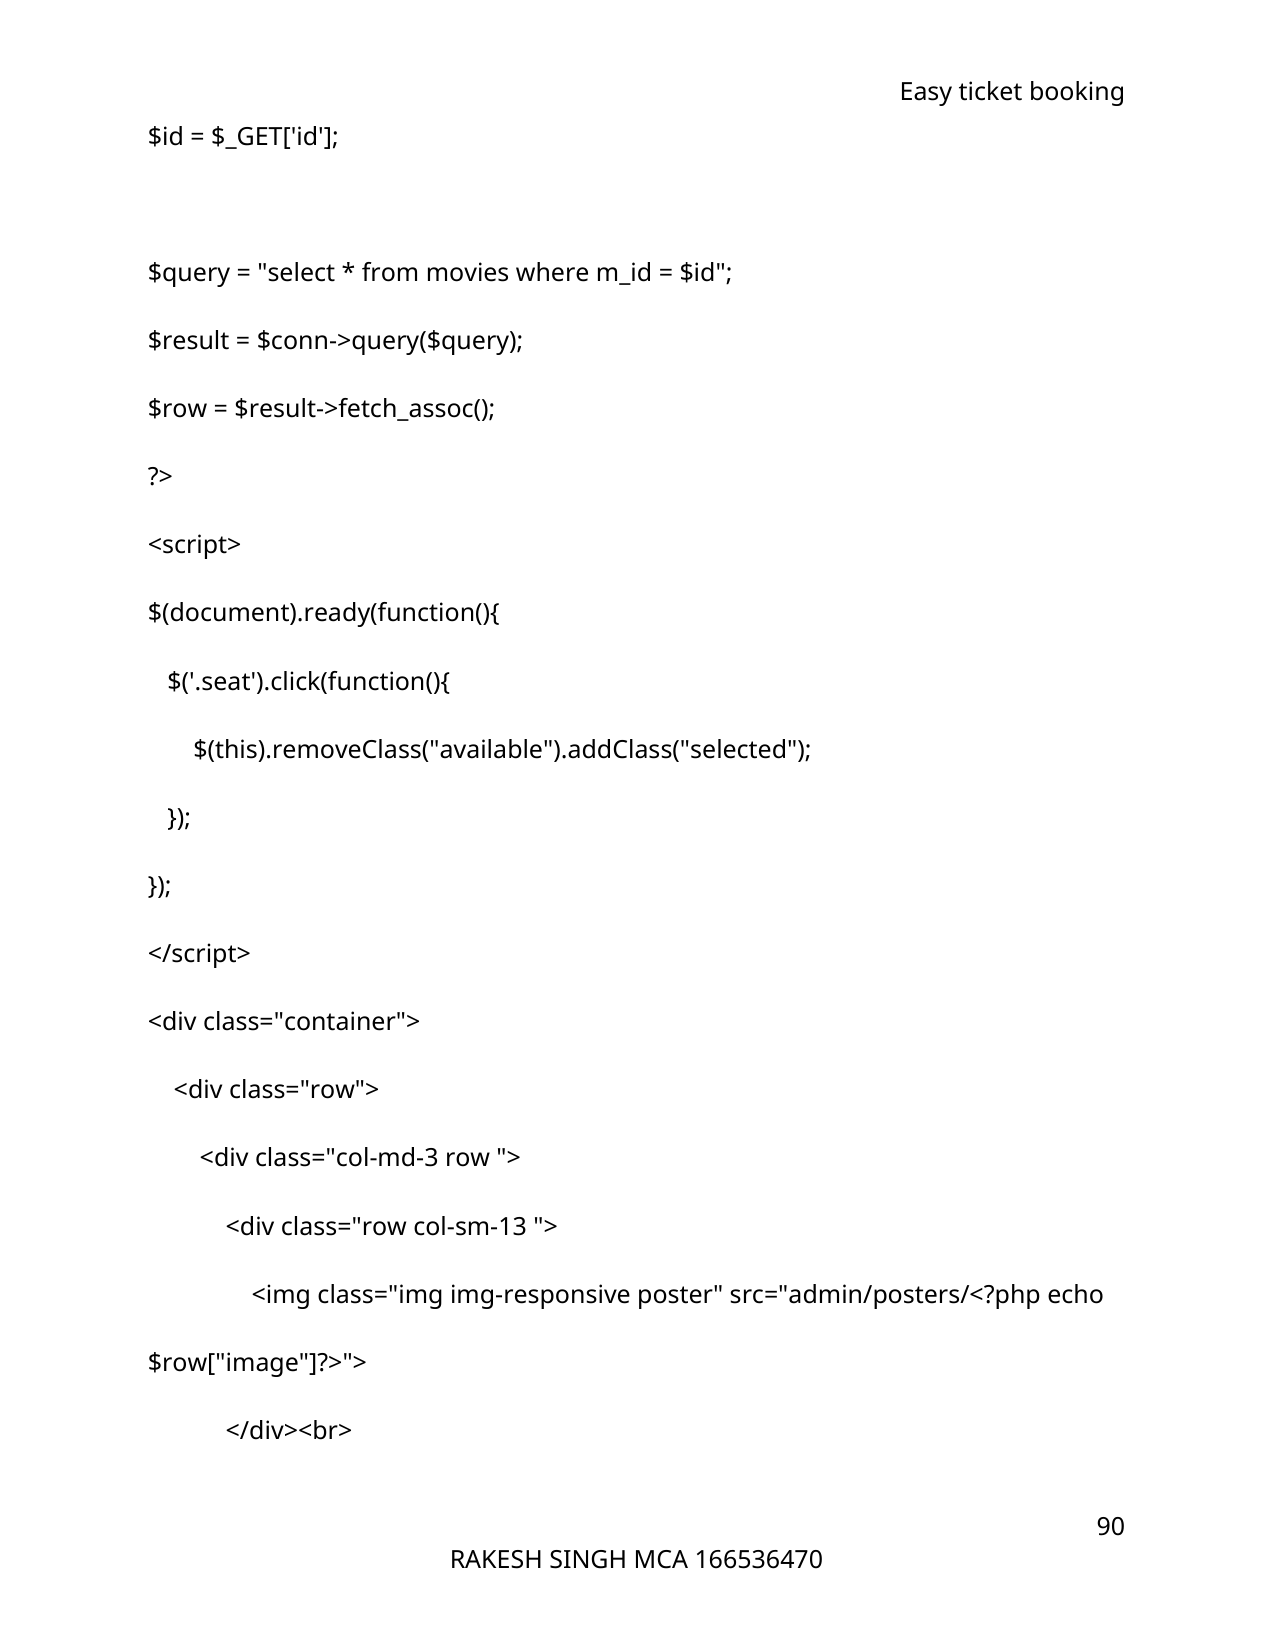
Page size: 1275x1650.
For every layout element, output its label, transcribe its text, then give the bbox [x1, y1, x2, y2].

text $('.seat').click(function(){ [148, 663, 1125, 697]
text }); [148, 799, 1125, 833]
text $row = $result->fetch_assoc(); [148, 391, 1125, 425]
text <div class="row col-sm-13 "> [148, 1208, 1125, 1242]
text ?> [148, 459, 1125, 493]
text </div><br> [148, 1412, 1125, 1447]
text <script> [148, 527, 1125, 561]
text <div class="container"> [148, 1004, 1125, 1038]
text $query = "select * from movies where m_id = $id"; [148, 254, 1125, 288]
text $(document).ready(function(){ [148, 595, 1125, 629]
text </script> [148, 936, 1125, 970]
text $result = $conn->query($query); [148, 322, 1125, 357]
text }); [148, 867, 1125, 902]
text <div class="row"> [148, 1072, 1125, 1106]
text $(this).removeClass("available").addClass("selected"); [148, 731, 1125, 765]
text <div class="col-md-3 row "> [148, 1140, 1125, 1174]
text <img class="img img-responsive poster" src="admin/posters/<?php echo $row["image"]?>"> [148, 1276, 1125, 1378]
text $id = $_GET['id']; [148, 118, 1125, 152]
